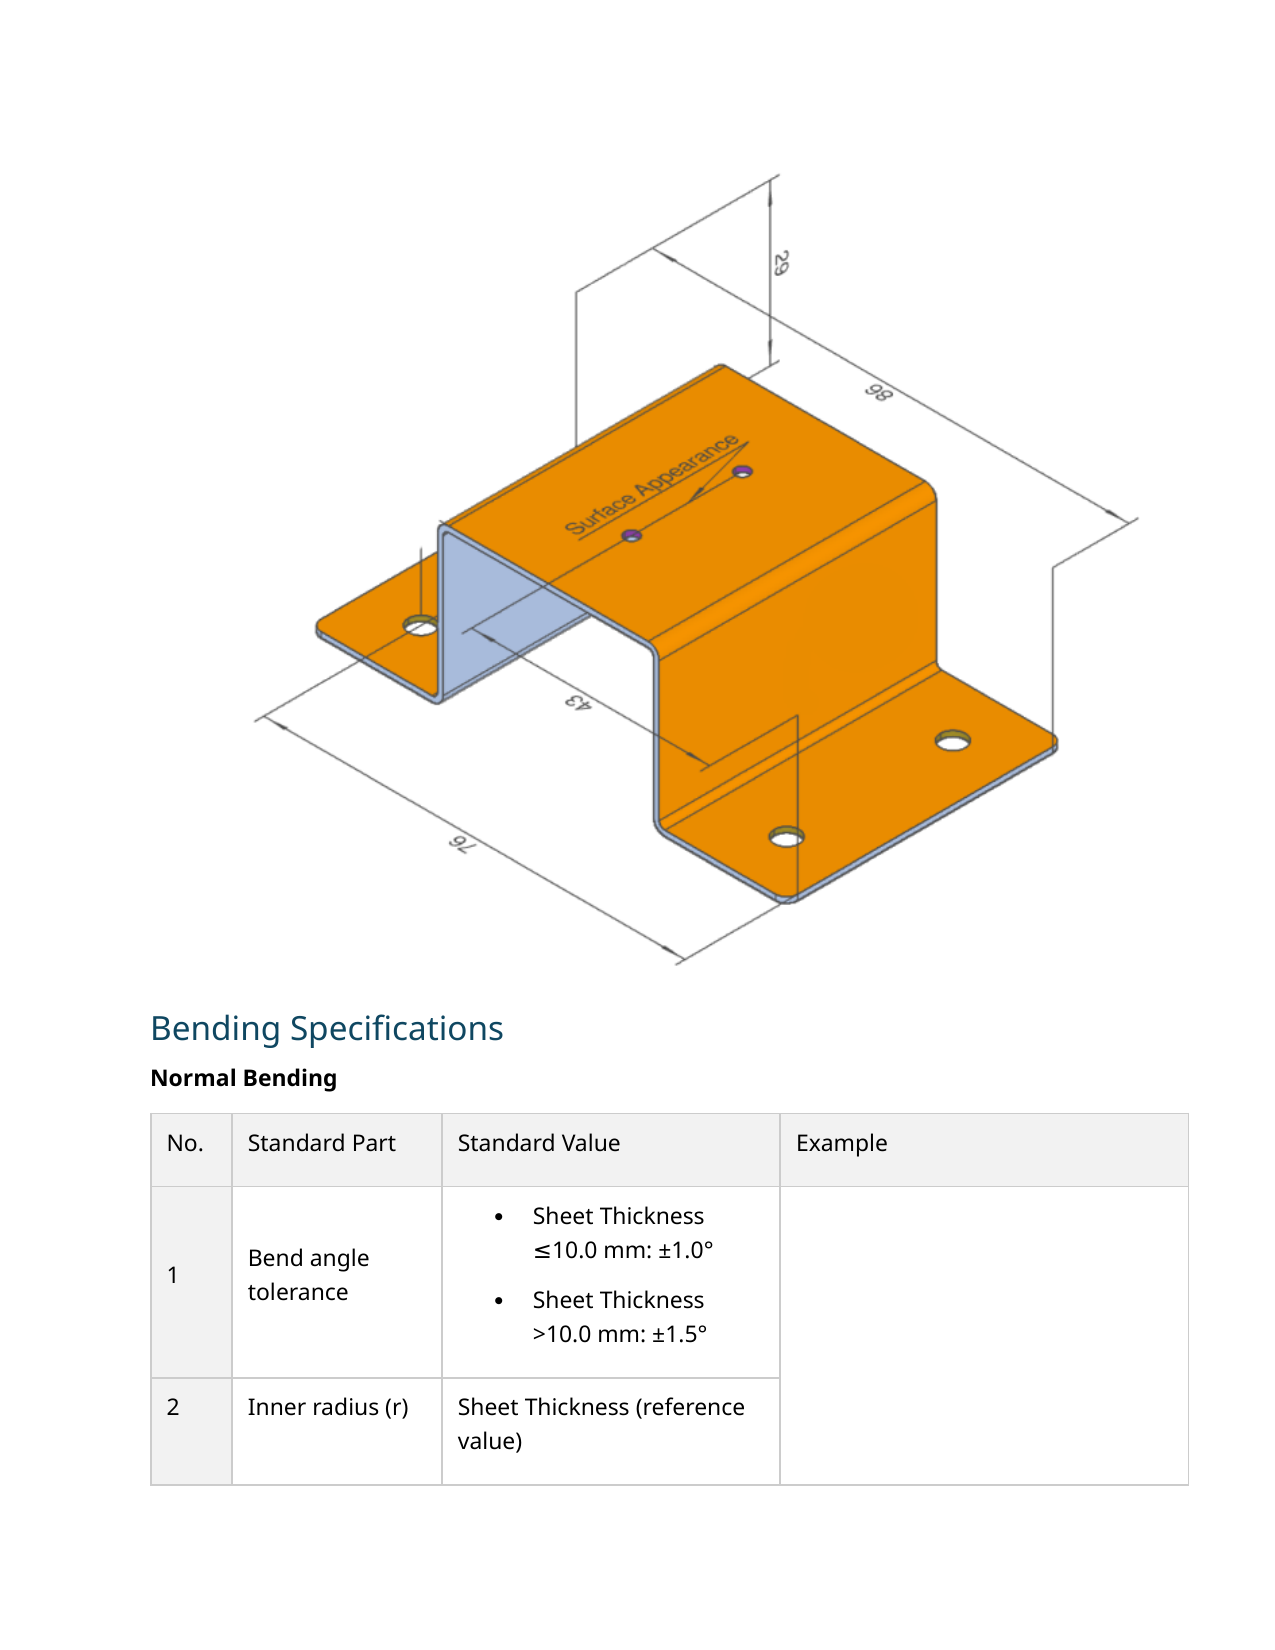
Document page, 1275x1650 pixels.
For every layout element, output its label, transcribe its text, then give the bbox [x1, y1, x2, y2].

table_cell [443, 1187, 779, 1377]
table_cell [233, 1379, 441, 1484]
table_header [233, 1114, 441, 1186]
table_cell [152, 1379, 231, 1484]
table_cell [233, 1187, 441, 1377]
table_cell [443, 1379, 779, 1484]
picture [150, 150, 1229, 986]
subtitle Bending Specifications [150, 1005, 1125, 1050]
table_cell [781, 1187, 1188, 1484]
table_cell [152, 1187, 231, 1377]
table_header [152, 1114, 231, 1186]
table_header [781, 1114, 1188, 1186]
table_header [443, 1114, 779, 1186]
text Normal Bending [150, 1062, 1125, 1093]
